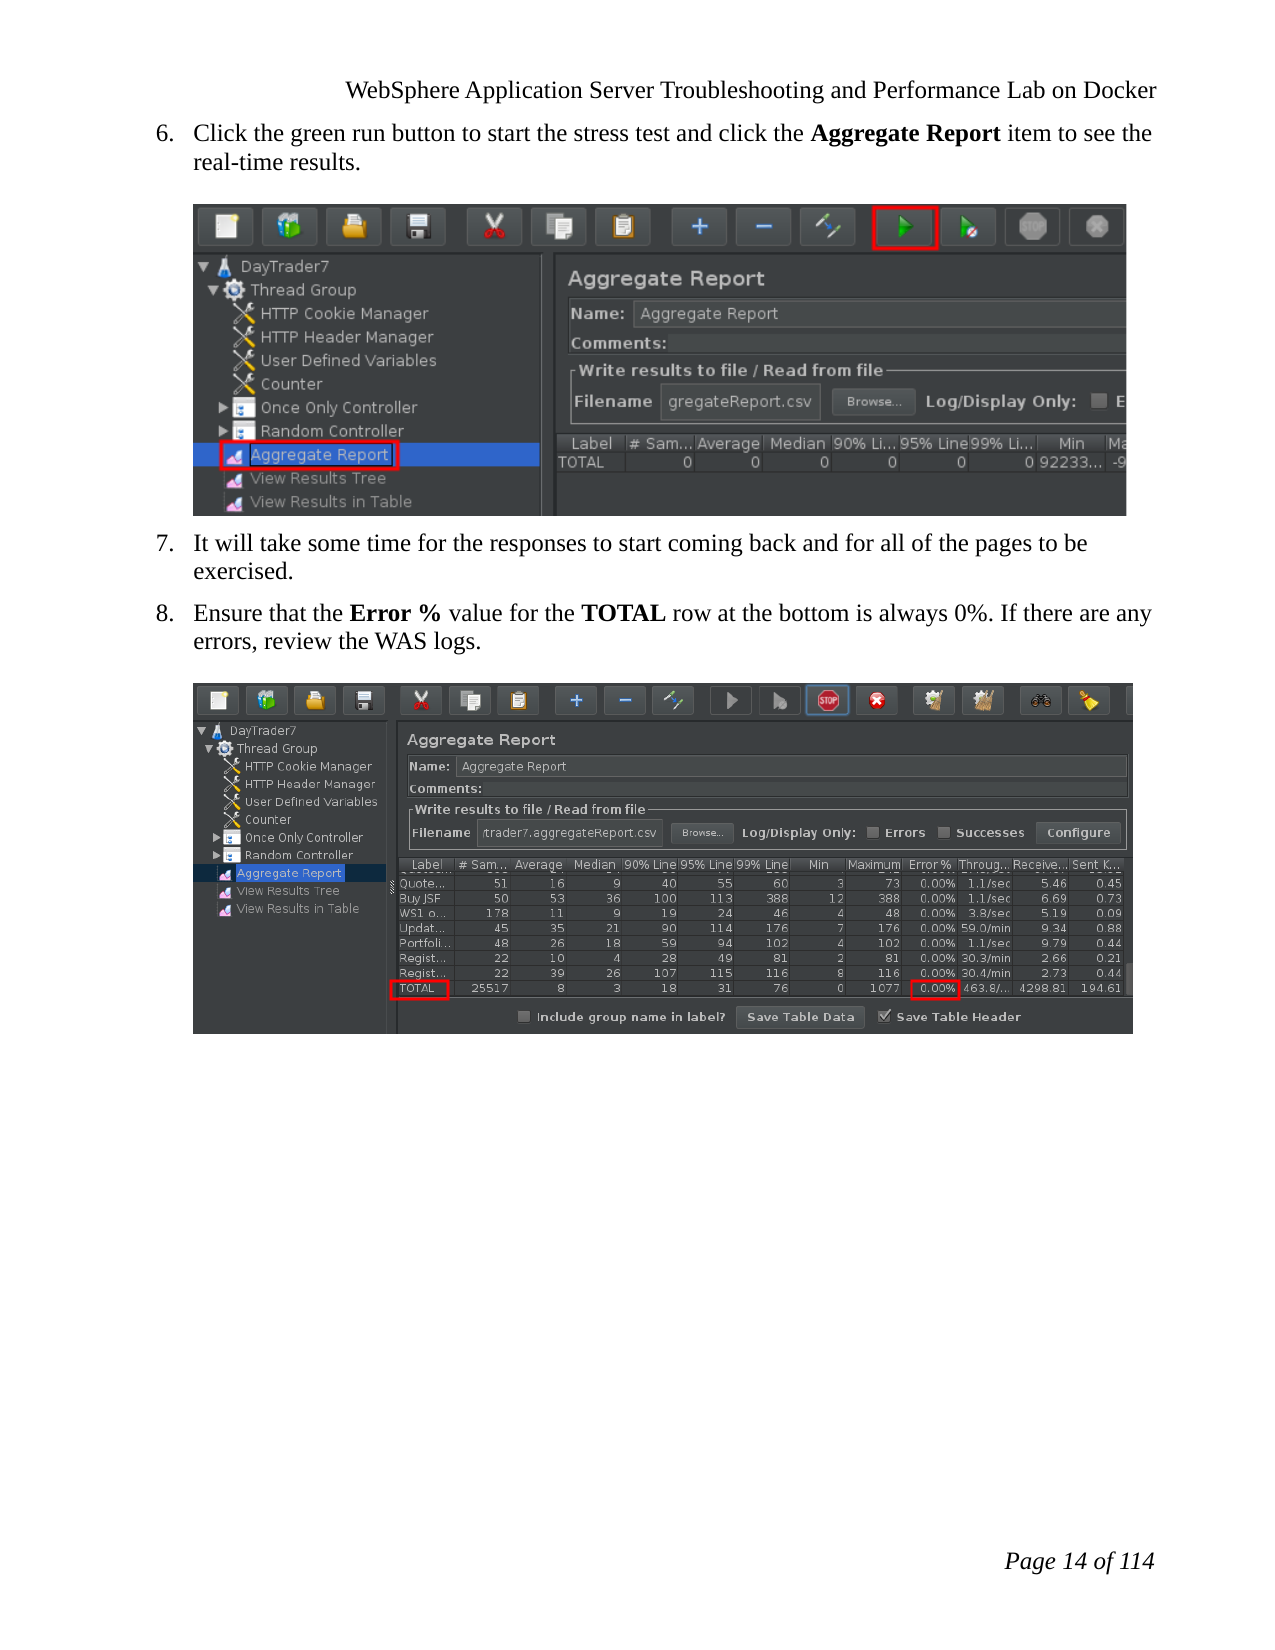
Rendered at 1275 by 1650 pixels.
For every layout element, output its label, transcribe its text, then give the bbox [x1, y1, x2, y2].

list It will take some time for the responses to start coming back and for all of the pages to be exercised. [156, 528, 1157, 585]
picture [193, 683, 1133, 1034]
picture [193, 204, 1127, 516]
